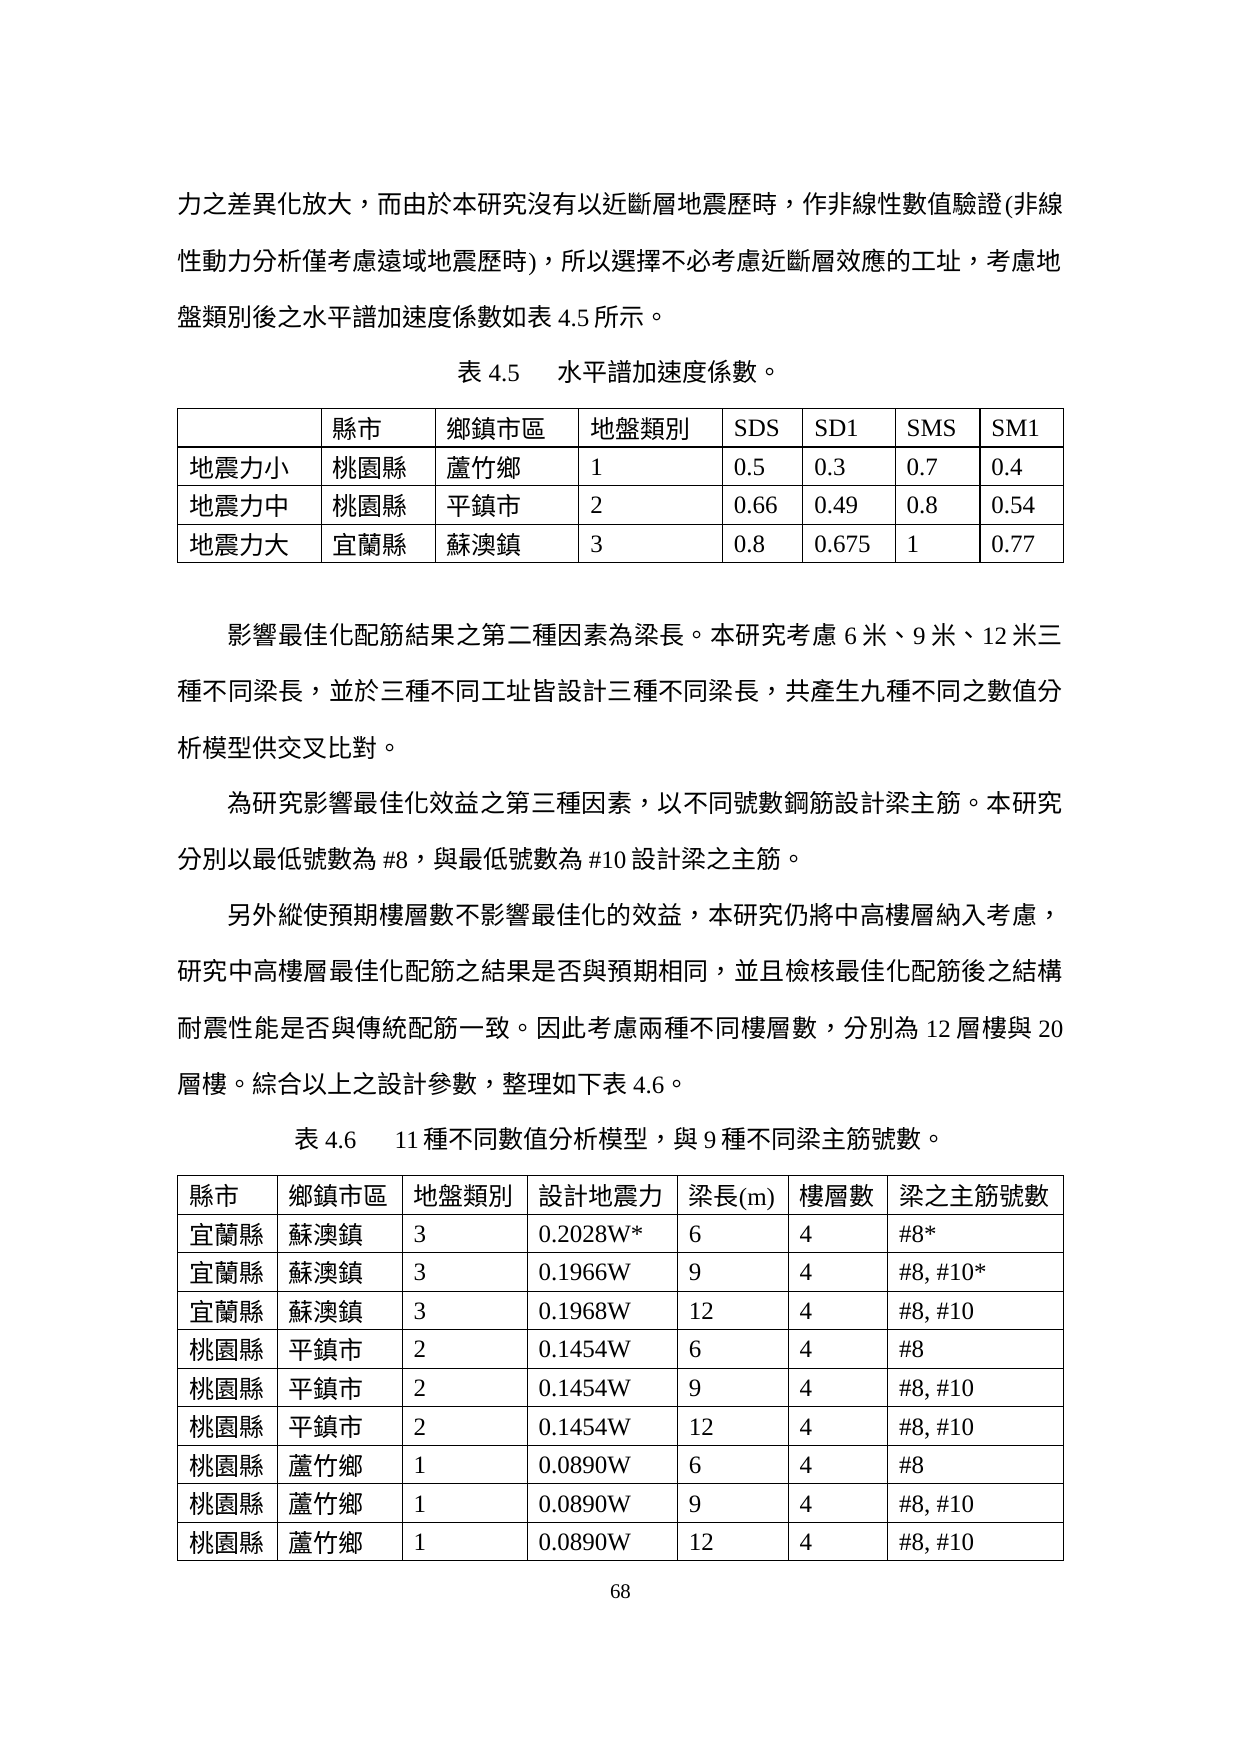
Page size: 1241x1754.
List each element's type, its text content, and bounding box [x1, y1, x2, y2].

text 為研究影響最佳化效益之第三種因素，以不同號數鋼筋設計梁主筋。本研究分別以最低號數為 #8，與最低號數為 #10設計梁之主筋。 [177, 783, 1063, 877]
table_cell 平鎮市 [278, 1330, 402, 1368]
table_cell 地震力中 [178, 486, 321, 523]
table_cell 宜蘭縣 [178, 1292, 277, 1329]
table_cell 0.2028W* [528, 1215, 677, 1252]
table_cell 地震力大 [178, 525, 321, 562]
table_cell 4 [789, 1292, 887, 1329]
table_cell 0.54 [981, 486, 1063, 523]
table_header SD1 [803, 409, 895, 446]
table_cell 4 [789, 1253, 887, 1291]
table_cell 桃園縣 [178, 1369, 277, 1406]
table_cell 蘇澳鎮 [278, 1253, 402, 1291]
table_cell 0.0890W [528, 1484, 677, 1522]
table_header 梁之主筋號數 [888, 1176, 1063, 1213]
table_cell 蘆竹鄉 [436, 448, 578, 485]
table_cell 宜蘭縣 [322, 525, 435, 562]
table_cell 4 [789, 1407, 887, 1445]
table_cell #8, #10 [888, 1407, 1063, 1445]
table_cell 9 [678, 1253, 788, 1291]
table_header 鄉鎮市區 [436, 409, 578, 446]
table_cell 6 [678, 1215, 788, 1252]
table_cell 2 [403, 1407, 527, 1445]
table_cell 桃園縣 [178, 1330, 277, 1368]
table_cell 0.1968W [528, 1292, 677, 1329]
table_cell #8, #10 [888, 1292, 1063, 1329]
table_cell 4 [789, 1446, 887, 1483]
table_cell 地震力小 [178, 448, 321, 485]
table_header 縣市 [178, 1176, 277, 1213]
table_cell 12 [678, 1407, 788, 1445]
table_cell 蘆竹鄉 [278, 1446, 402, 1483]
table_cell 12 [678, 1523, 788, 1560]
table_header 地盤類別 [403, 1176, 527, 1213]
table_cell 12 [678, 1292, 788, 1329]
table_cell 0.1454W [528, 1369, 677, 1406]
table_cell 2 [403, 1330, 527, 1368]
table_header [178, 409, 321, 446]
table_cell #8, #10 [888, 1523, 1063, 1560]
table_cell #8* [888, 1215, 1063, 1252]
table_cell 桃園縣 [178, 1484, 277, 1522]
table_cell 宜蘭縣 [178, 1215, 277, 1252]
table_cell #8, #10* [888, 1253, 1063, 1291]
table_cell 平鎮市 [436, 486, 578, 523]
table_cell 0.0890W [528, 1446, 677, 1483]
table_cell 1 [403, 1523, 527, 1560]
table_cell 0.8 [896, 486, 979, 523]
table_cell 3 [403, 1253, 527, 1291]
table_cell 3 [403, 1215, 527, 1252]
table_cell 桃園縣 [322, 448, 435, 485]
table_cell 1 [896, 525, 979, 562]
table_cell 平鎮市 [278, 1369, 402, 1406]
table_cell 蘇澳鎮 [278, 1292, 402, 1329]
table_cell #8 [888, 1330, 1063, 1368]
table_header SDS [723, 409, 802, 446]
table_cell 1 [579, 448, 722, 485]
table_cell 0.1454W [528, 1330, 677, 1368]
table_cell 0.675 [803, 525, 895, 562]
table_cell 桃園縣 [178, 1446, 277, 1483]
table_cell 4 [789, 1215, 887, 1252]
table_cell 0.1966W [528, 1253, 677, 1291]
table_header 地盤類別 [579, 409, 722, 446]
table_cell 桃園縣 [178, 1407, 277, 1445]
table_cell #8, #10 [888, 1484, 1063, 1522]
table_cell 桃園縣 [178, 1523, 277, 1560]
table_cell 0.5 [723, 448, 802, 485]
table_cell 4 [789, 1523, 887, 1560]
table_header 樓層數 [789, 1176, 887, 1213]
table_cell 0.66 [723, 486, 802, 523]
table_cell 0.0890W [528, 1523, 677, 1560]
table_cell 6 [678, 1330, 788, 1368]
table_header 縣市 [322, 409, 435, 446]
table_cell 0.77 [981, 525, 1063, 562]
table_cell 3 [403, 1292, 527, 1329]
text 影響最佳化配筋結果之第二種因素為梁長。本研究考慮6米、9米、12米三種不同梁長，並於三種不同工址皆設計三種不同梁長，共產生九種不同之數值分析模型供交叉比對。 [177, 615, 1063, 765]
table_cell 0.8 [723, 525, 802, 562]
table_cell 4 [789, 1330, 887, 1368]
table_cell 宜蘭縣 [178, 1253, 277, 1291]
table_header SMS [896, 409, 979, 446]
table_header SM1 [981, 409, 1063, 446]
table_cell 9 [678, 1484, 788, 1522]
table_cell 4 [789, 1369, 887, 1406]
table_cell #8 [888, 1446, 1063, 1483]
table_cell 2 [403, 1369, 527, 1406]
table_cell 1 [403, 1484, 527, 1522]
table_cell 0.3 [803, 448, 895, 485]
table_cell 1 [403, 1446, 527, 1483]
table_cell #8, #10 [888, 1369, 1063, 1406]
table_header 設計地震力 [528, 1176, 677, 1213]
table_cell 蘇澳鎮 [436, 525, 578, 562]
table_header 鄉鎮市區 [278, 1176, 402, 1213]
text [177, 184, 1063, 334]
table_cell 6 [678, 1446, 788, 1483]
table_cell 4 [789, 1484, 887, 1522]
table_cell 3 [579, 525, 722, 562]
table_cell 0.1454W [528, 1407, 677, 1445]
table_header 梁長(m) [678, 1176, 788, 1213]
table_cell 桃園縣 [322, 486, 435, 523]
table_cell 平鎮市 [278, 1407, 402, 1445]
table_cell 蘇澳鎮 [278, 1215, 402, 1252]
table_cell 蘆竹鄉 [278, 1523, 402, 1560]
table_cell 2 [579, 486, 722, 523]
table_cell 9 [678, 1369, 788, 1406]
table_cell 0.4 [981, 448, 1063, 485]
table_cell 0.49 [803, 486, 895, 523]
table_cell 蘆竹鄉 [278, 1484, 402, 1522]
table_cell 0.7 [896, 448, 979, 485]
